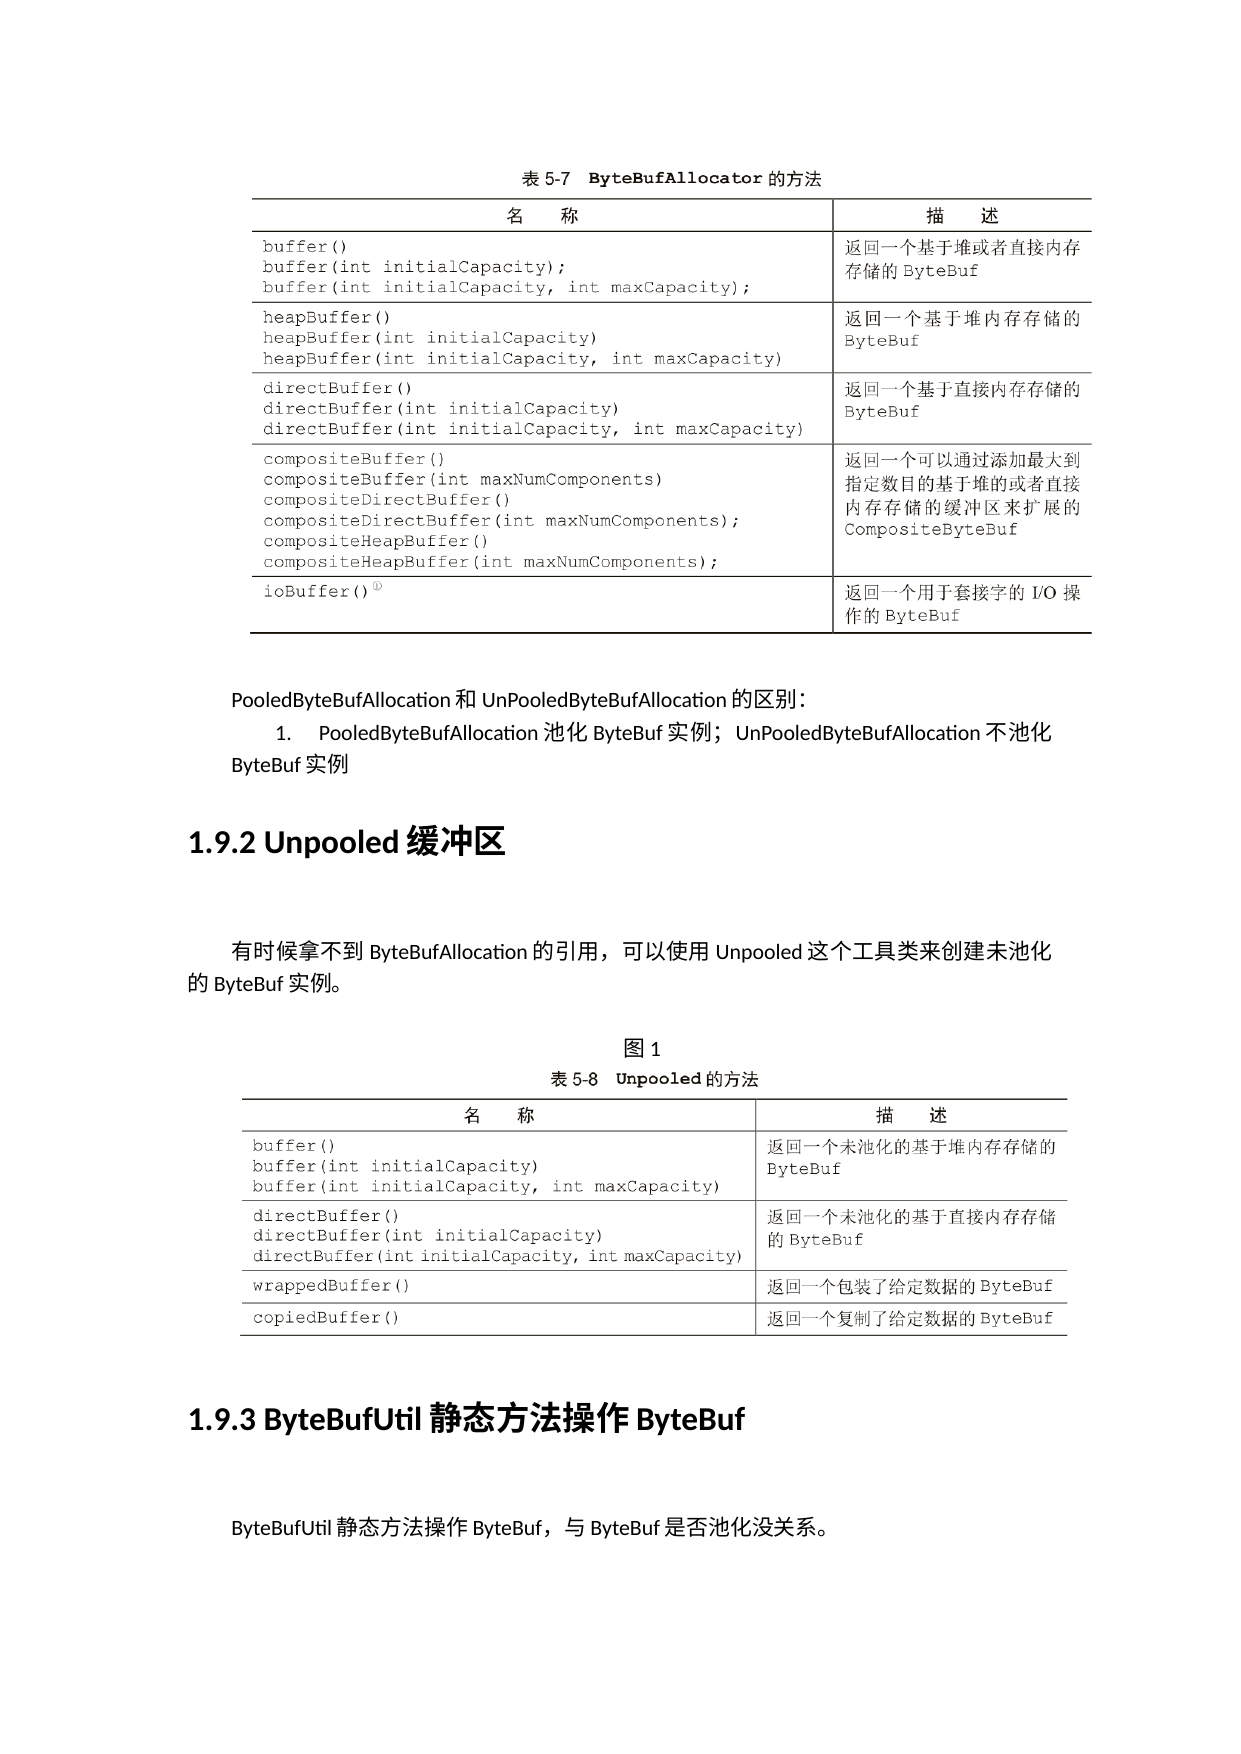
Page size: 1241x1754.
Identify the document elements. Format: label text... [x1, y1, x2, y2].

text 有时候拿不到ByteBufAllocation的引用，可以使用Unpooled这个工具类来创建未池化的ByteBuf实例。 [187, 933, 1053, 998]
subtitle 1.9.3 ByteBufUtil静态方法操作ByteBuf [187, 1383, 1053, 1448]
subtitle Unpooled缓冲区 [187, 807, 1053, 872]
picture [231, 162, 1097, 641]
picture [231, 1063, 1096, 1344]
list ByteBufUtil静态方法操作ByteBuf，与ByteBuf是否池化没关系。 [187, 1510, 1053, 1542]
text 图1 [187, 1031, 1053, 1063]
list PooledByteBufAllocation和UnPooledByteBufAllocation的区别： [187, 682, 1053, 714]
list PooledByteBufAllocation池化ByteBuf实例；UnPooledByteBufAllocation不池化ByteBuf实例 [231, 714, 1053, 779]
